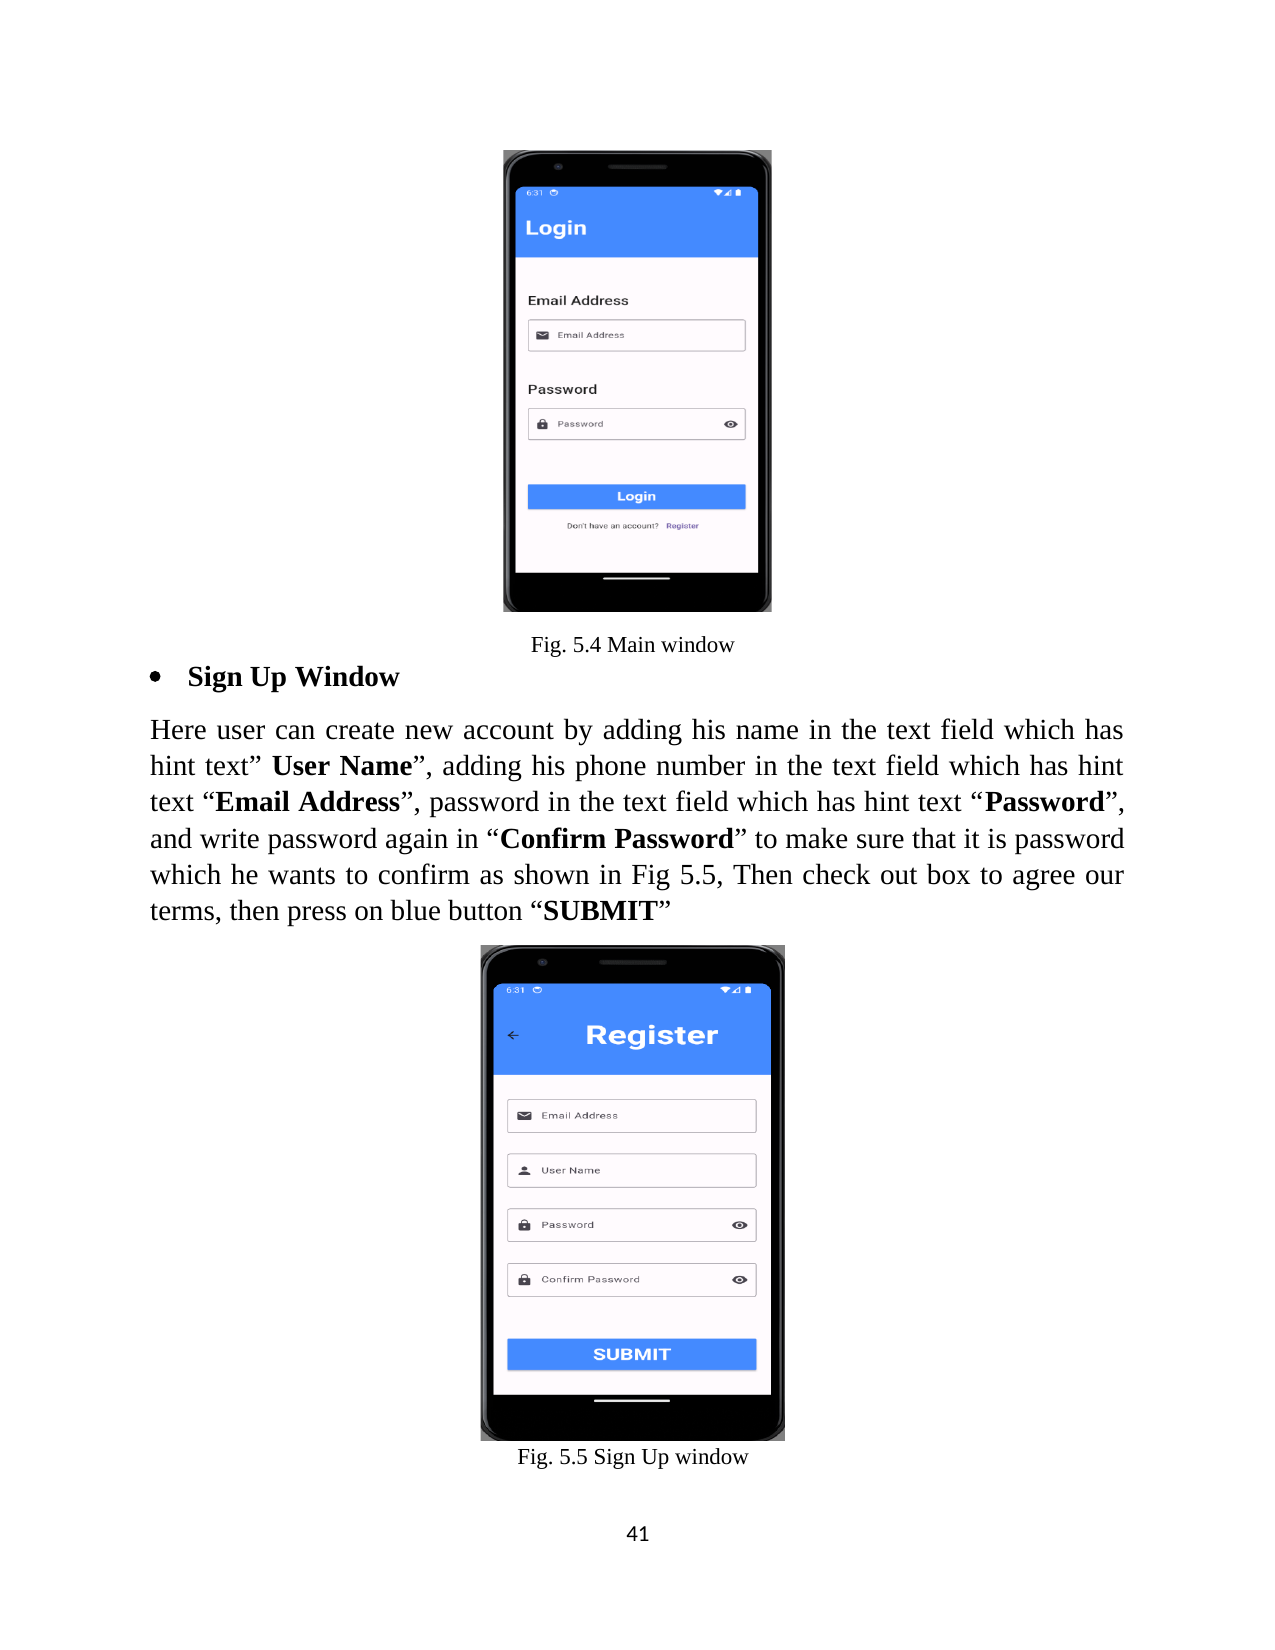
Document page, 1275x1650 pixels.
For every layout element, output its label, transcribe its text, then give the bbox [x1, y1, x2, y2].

text Here user can create new account by adding his name in the text field which has hint text” User Name”, adding his phone number in the text field which has hint text “Email Address”, password in the text field which has hint text “Password”, and write password again in “Confirm Password” to make sure that it is password which he wants to confirm as shown in Fig 5.5, Then check out box to agree our terms, then press on blue button “SUBMIT” [150, 712, 1125, 927]
picture [503, 150, 772, 612]
list Fig. 5.5 Sign Up window [141, 1443, 1125, 1469]
list Fig. 5.4 Main window [141, 631, 1125, 657]
list Sign Up Window [150, 659, 1125, 693]
picture [480, 945, 785, 1441]
